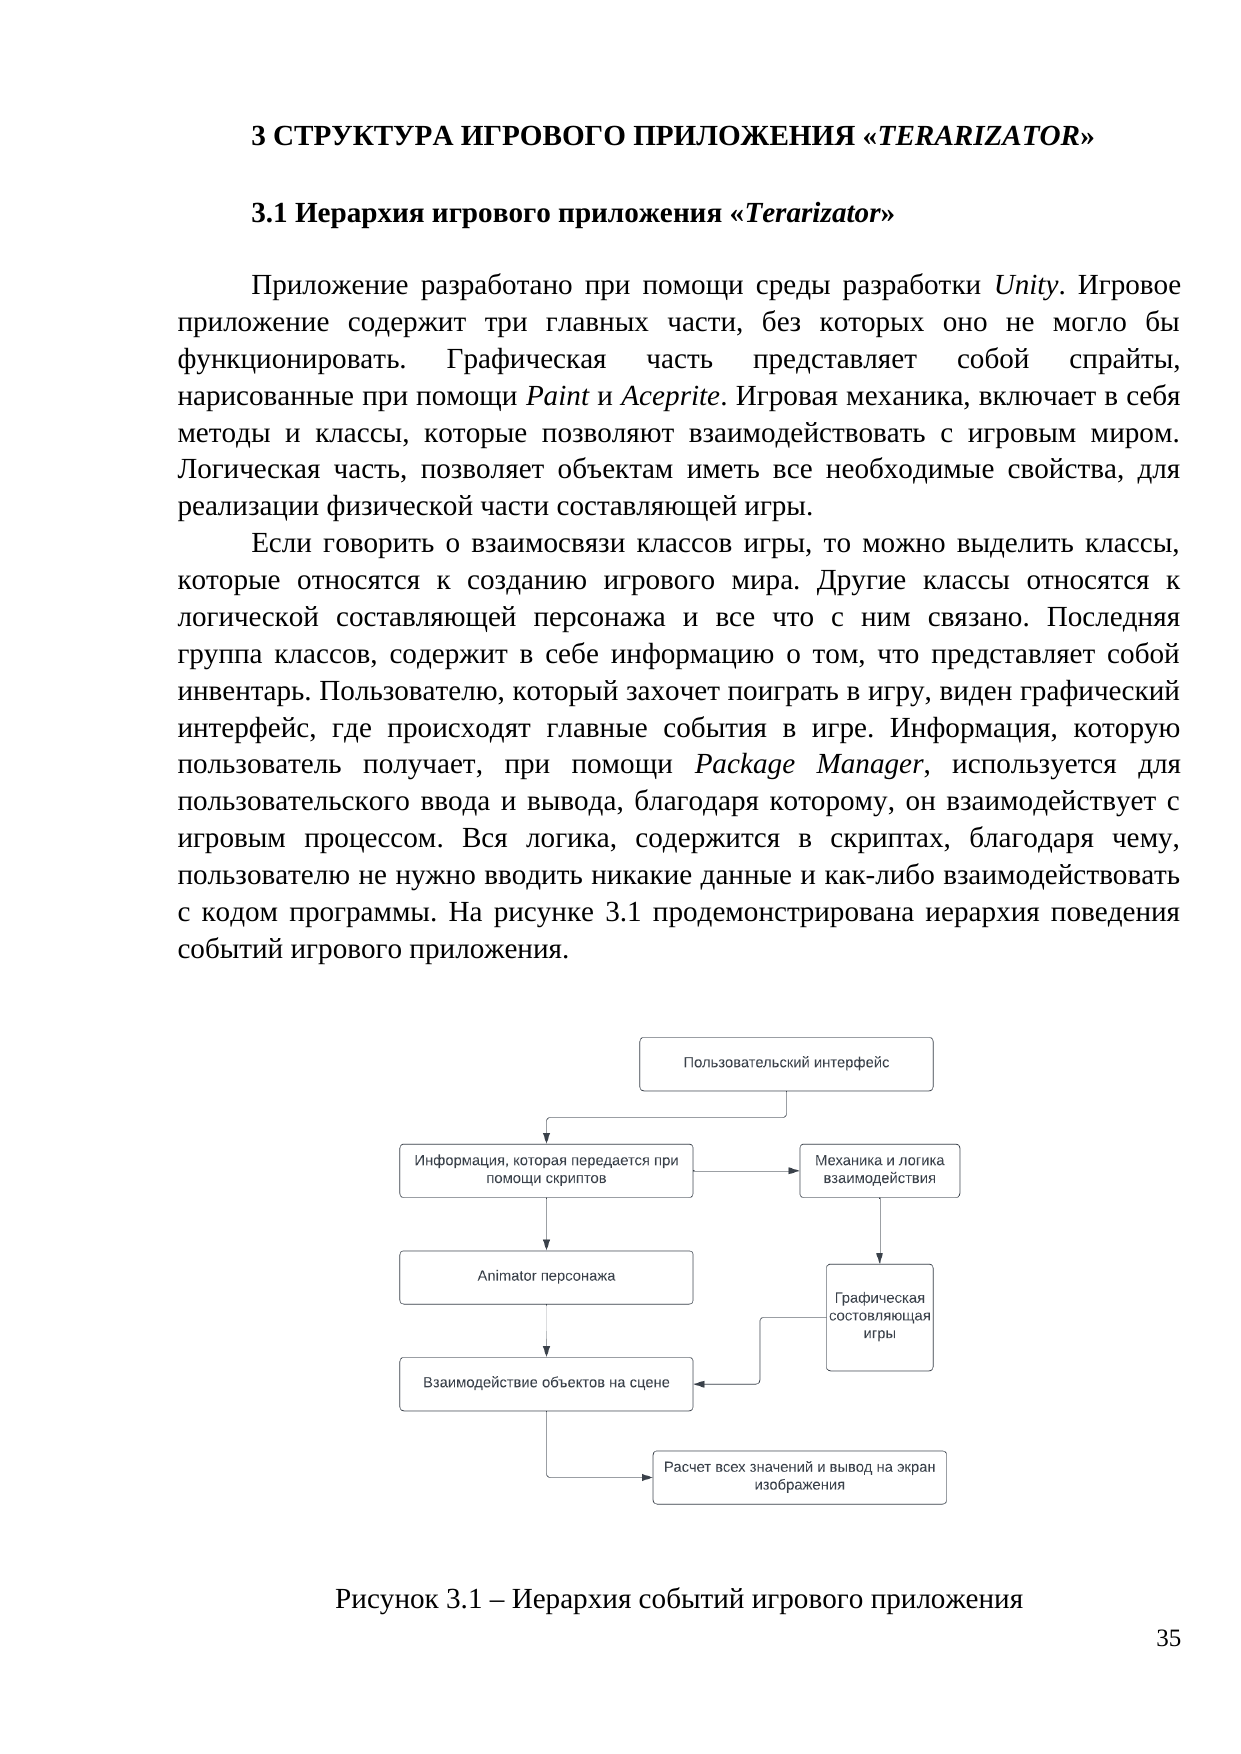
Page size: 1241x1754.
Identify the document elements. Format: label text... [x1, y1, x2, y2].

text 3 СТРУКТУРА ИГРОВОГО ПРИЛОЖЕНИЯ «TERARIZATOR» [251, 118, 1181, 152]
text Если говорить о взаимосвязи классов игры, то можно выделить классы, которые относятся к созданию игрового мира. Другие классы относятся к логической составляющей персонажа и все что с ним связано. Последняя группа классов, содержит в себе информацию о том, что представляет собой инвентарь. Пользователю, который захочет поиграть в игру, виден графический интерфейс, где происходят главные события в игре. Информация, которую пользователь получает, при помощи Package Manager, используется для пользовательского ввода и вывода, благодаря которому, он взаимодействует с игровым процессом. Вся логика, содержится в скриптах, благодаря чему, пользователю не нужно вводить никакие данные и как-либо взаимодействовать с кодом программы. На рисунке 3.1 продемонстрирована иерархия поведения событий игрового приложения. [177, 525, 1181, 964]
text Приложение разработано при помощи среды разработки Unity. Игровое приложение содержит три главных части, без которых оно не могло бы функционировать. Графическая часть представляет собой спрайты, нарисованные при помощи Paint и Aceprite. Игровая механика, включает в себя методы и классы, которые позволяют взаимодействовать с игровым миром. Логическая часть, позволяет объектам иметь все необходимые свойства, для реализации физической части составляющей игры. [177, 267, 1181, 522]
text 3.1 Иерархия игрового приложения «Terarizator» [177, 195, 1181, 229]
picture [357, 1000, 1002, 1542]
text Рисунок 3.1 – Иерархия событий игрового приложения [177, 1581, 1181, 1615]
